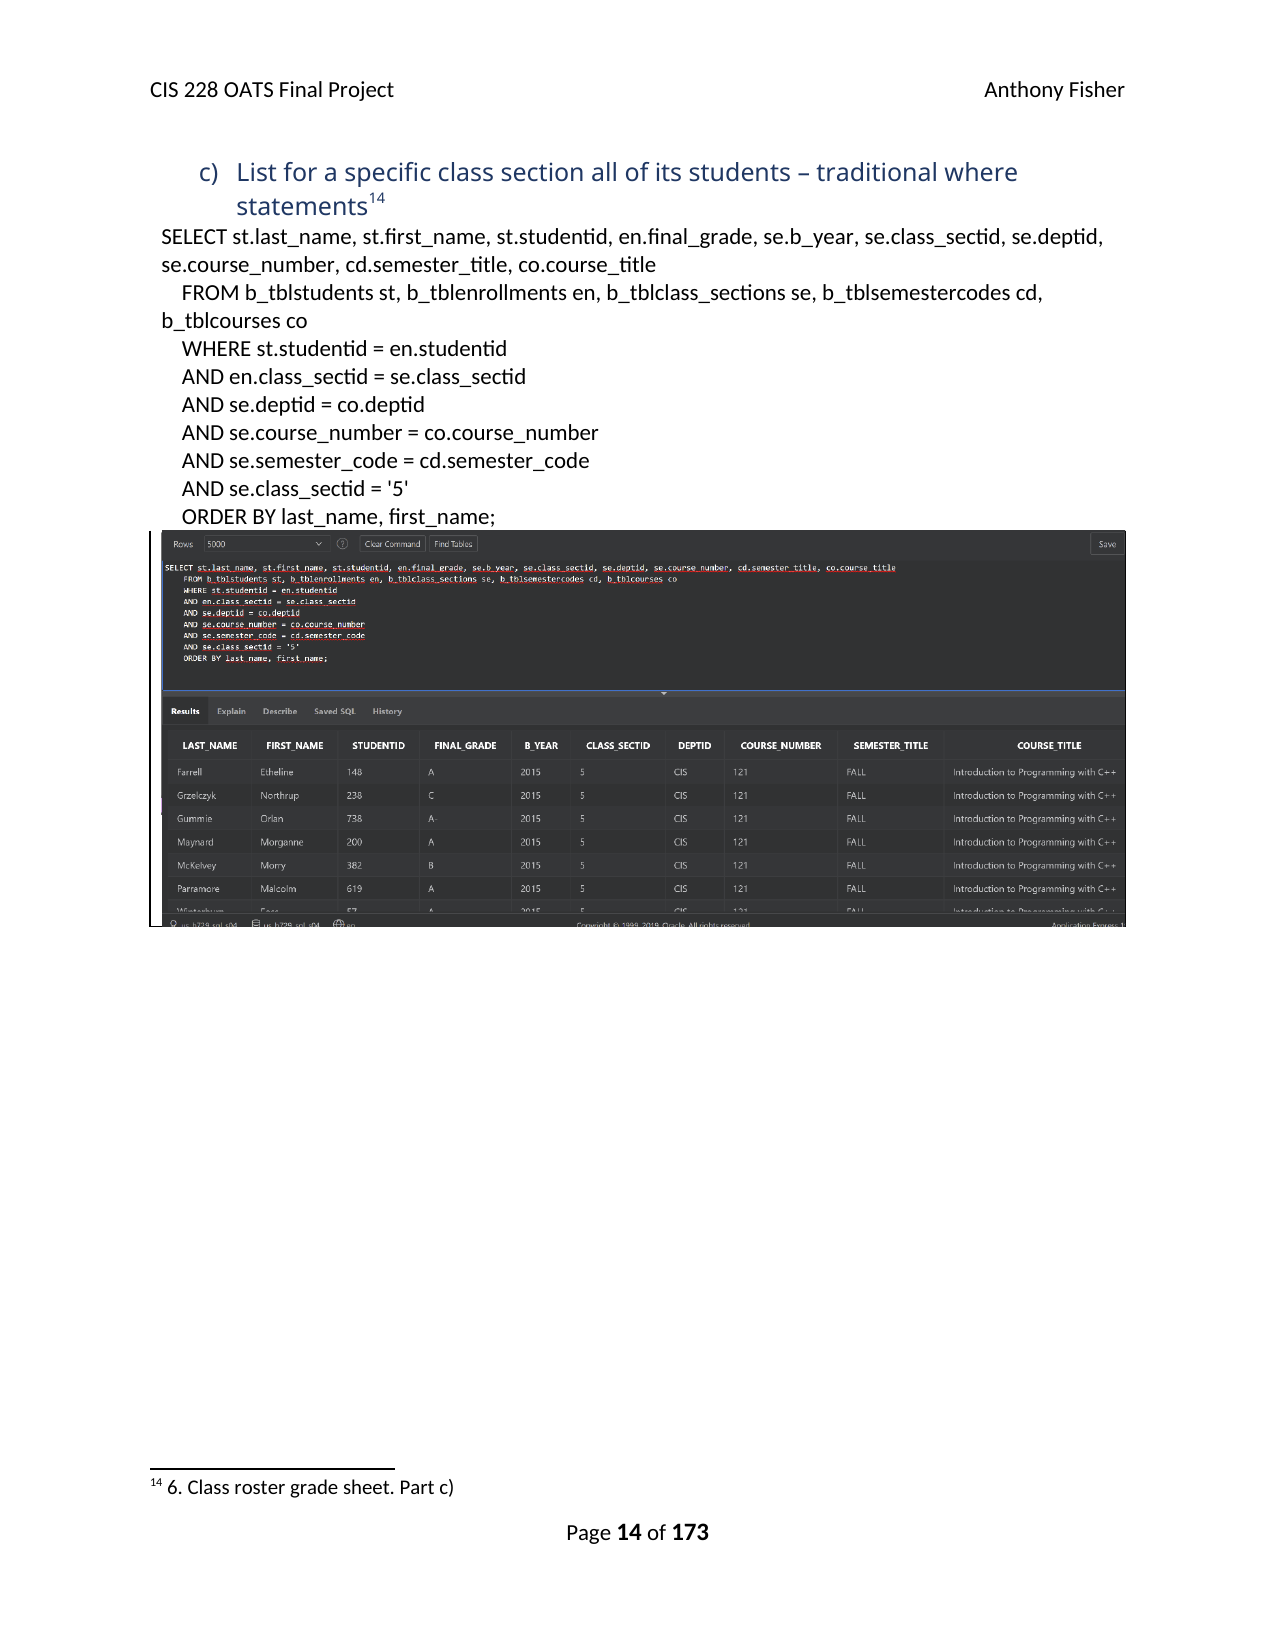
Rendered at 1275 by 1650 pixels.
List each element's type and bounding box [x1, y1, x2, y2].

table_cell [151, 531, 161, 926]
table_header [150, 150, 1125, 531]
picture [161, 530, 1125, 927]
